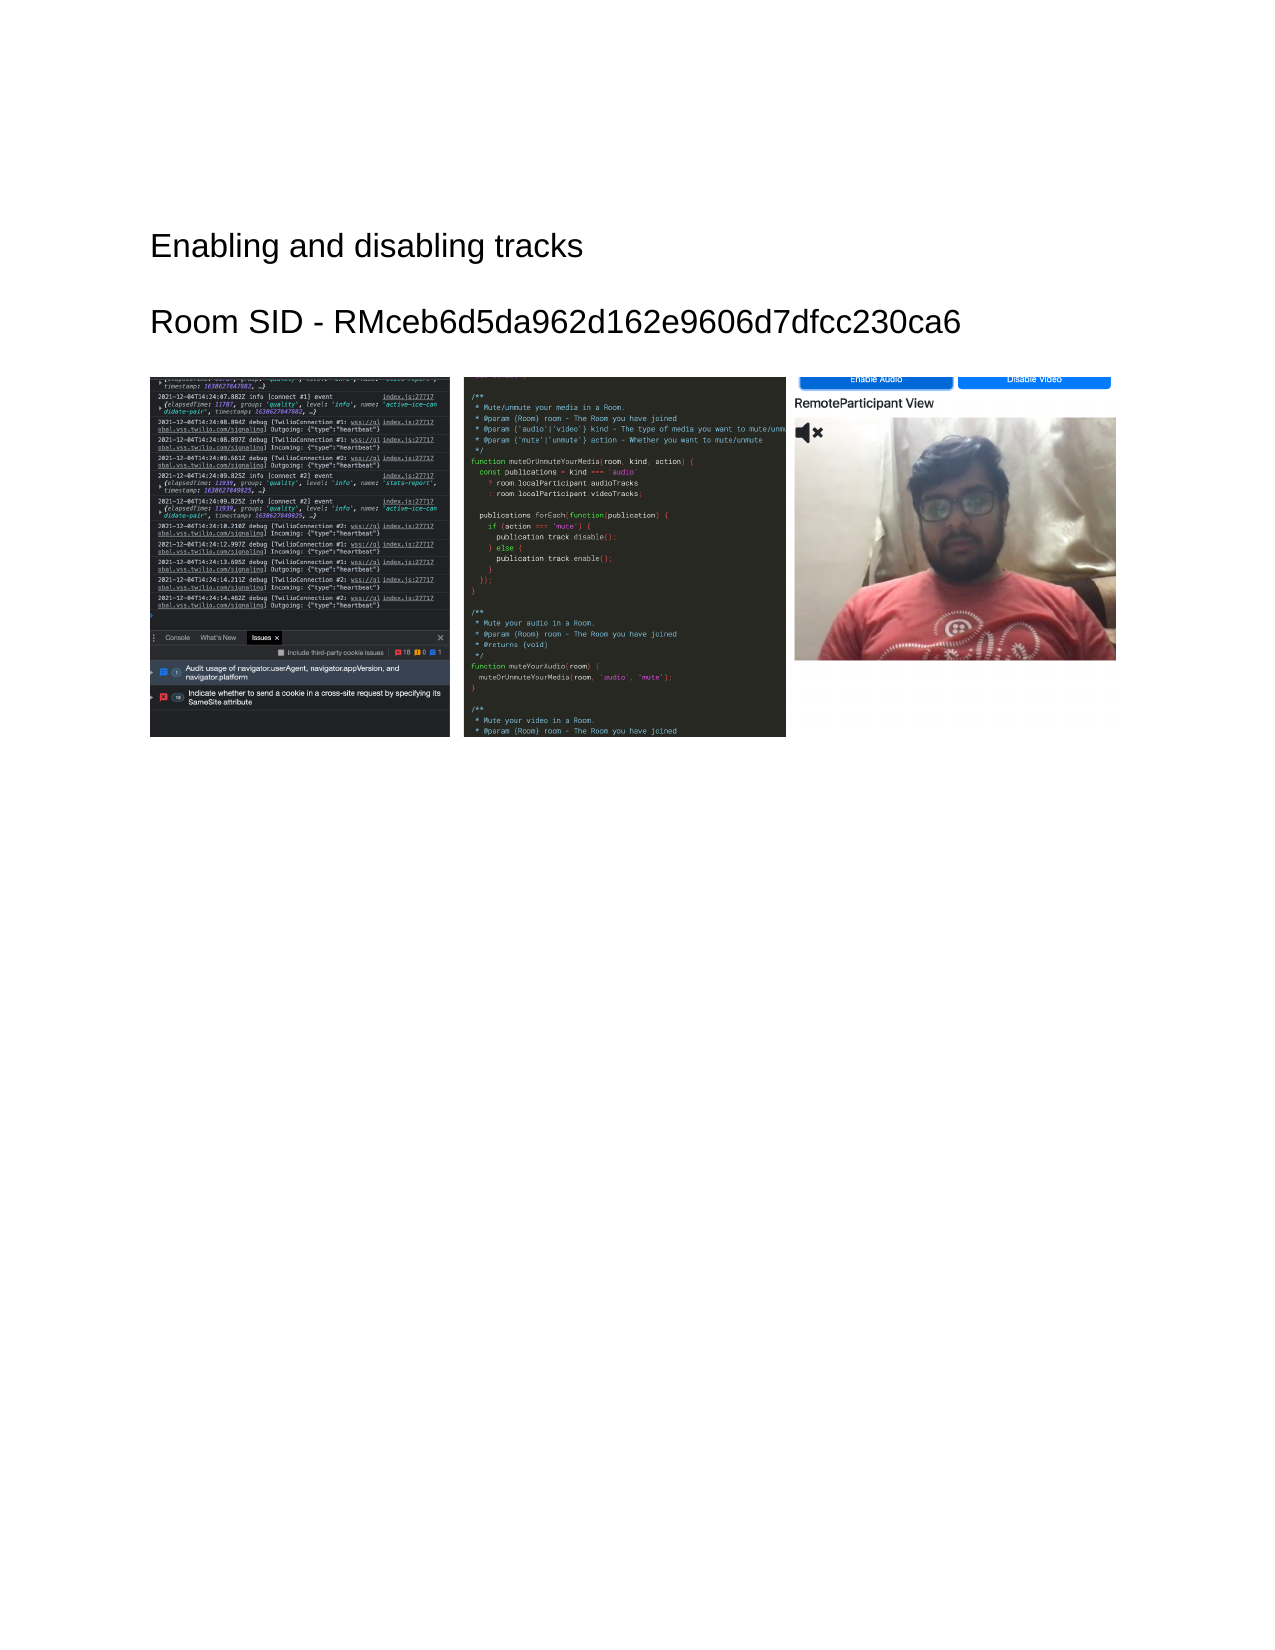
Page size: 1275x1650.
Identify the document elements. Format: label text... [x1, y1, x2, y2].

subtitle Room SID - RMceb6d5da962d162e9606d7dfcc230ca6 [150, 302, 1125, 340]
subtitle Enabling and disabling tracks [150, 226, 1125, 264]
picture [150, 377, 1125, 737]
